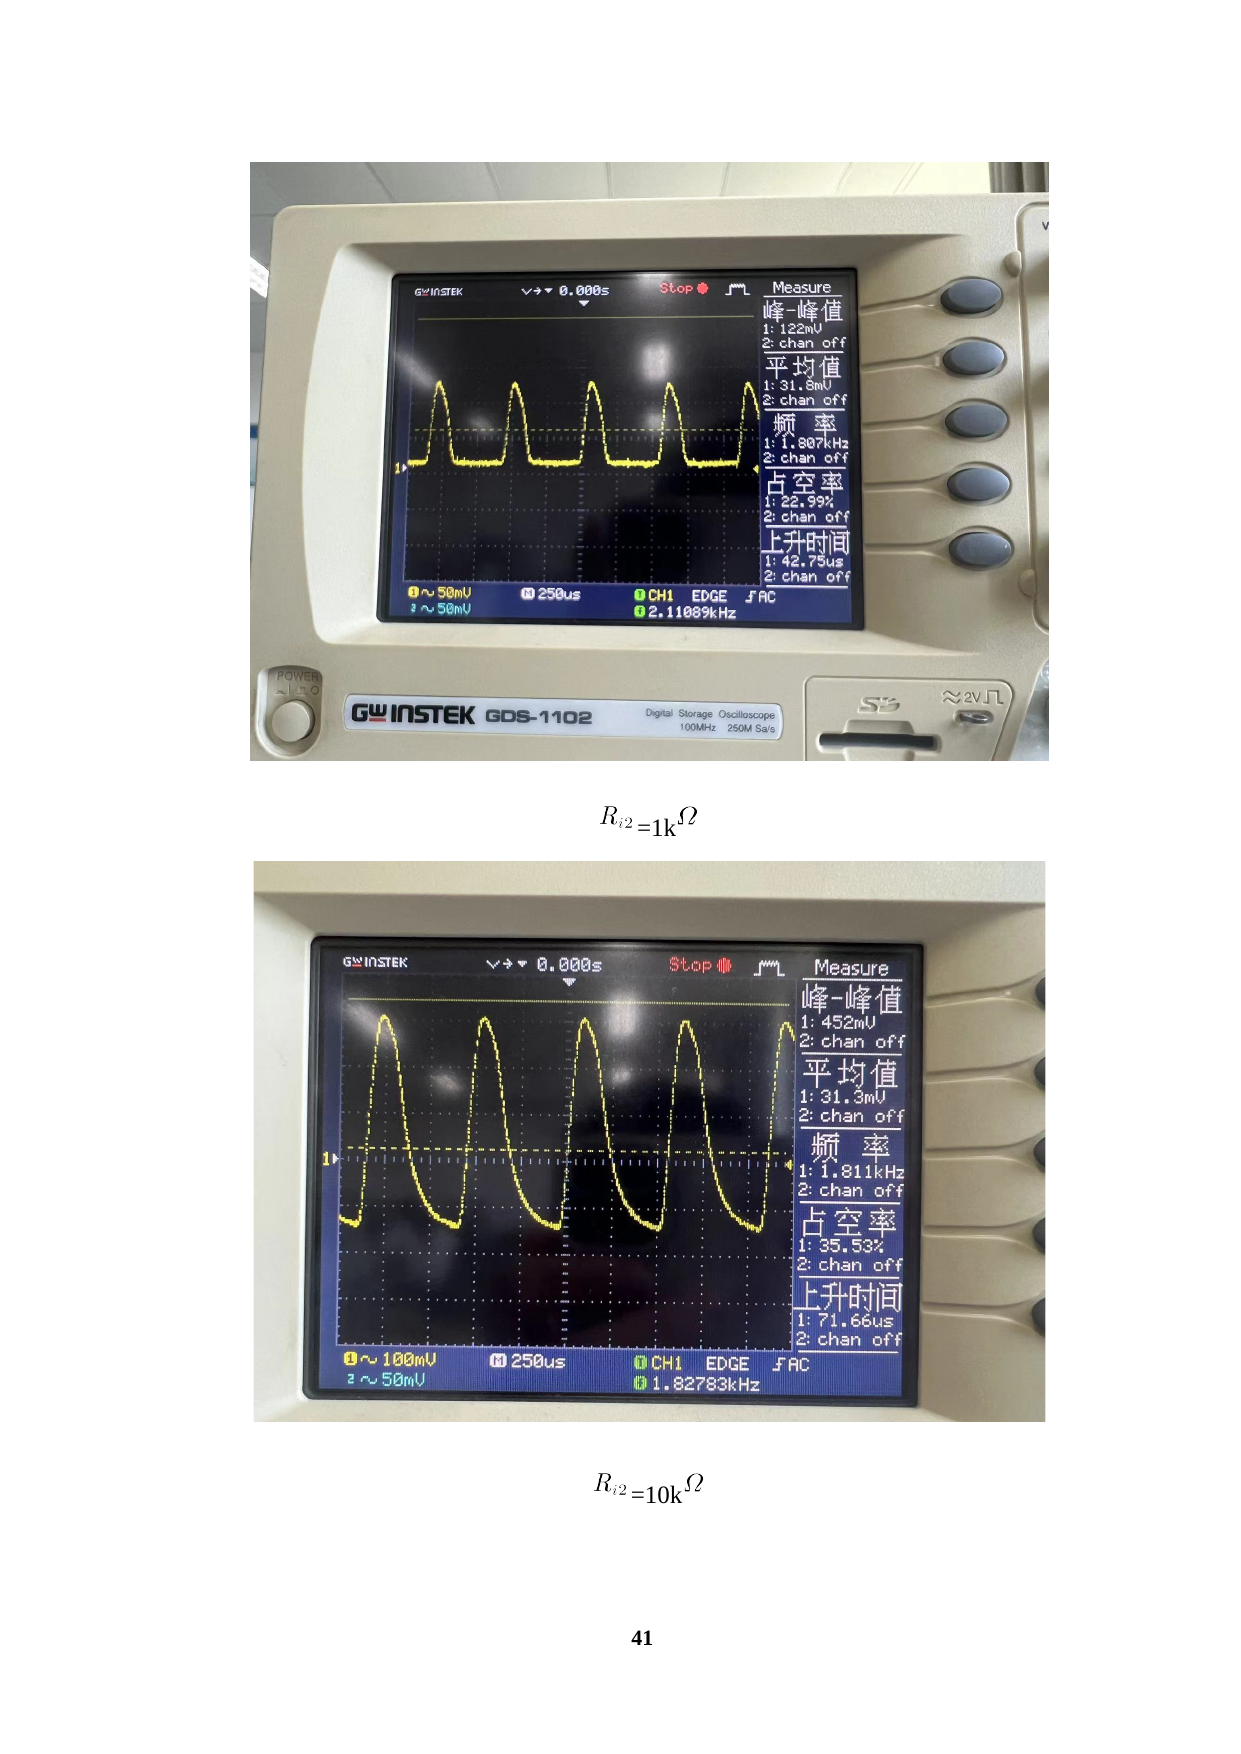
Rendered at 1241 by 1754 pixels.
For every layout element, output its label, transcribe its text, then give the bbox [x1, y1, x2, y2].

picture [253, 861, 1046, 1422]
text =1k [177, 788, 1122, 853]
picture [250, 162, 1049, 761]
text =10k [177, 1455, 1122, 1520]
